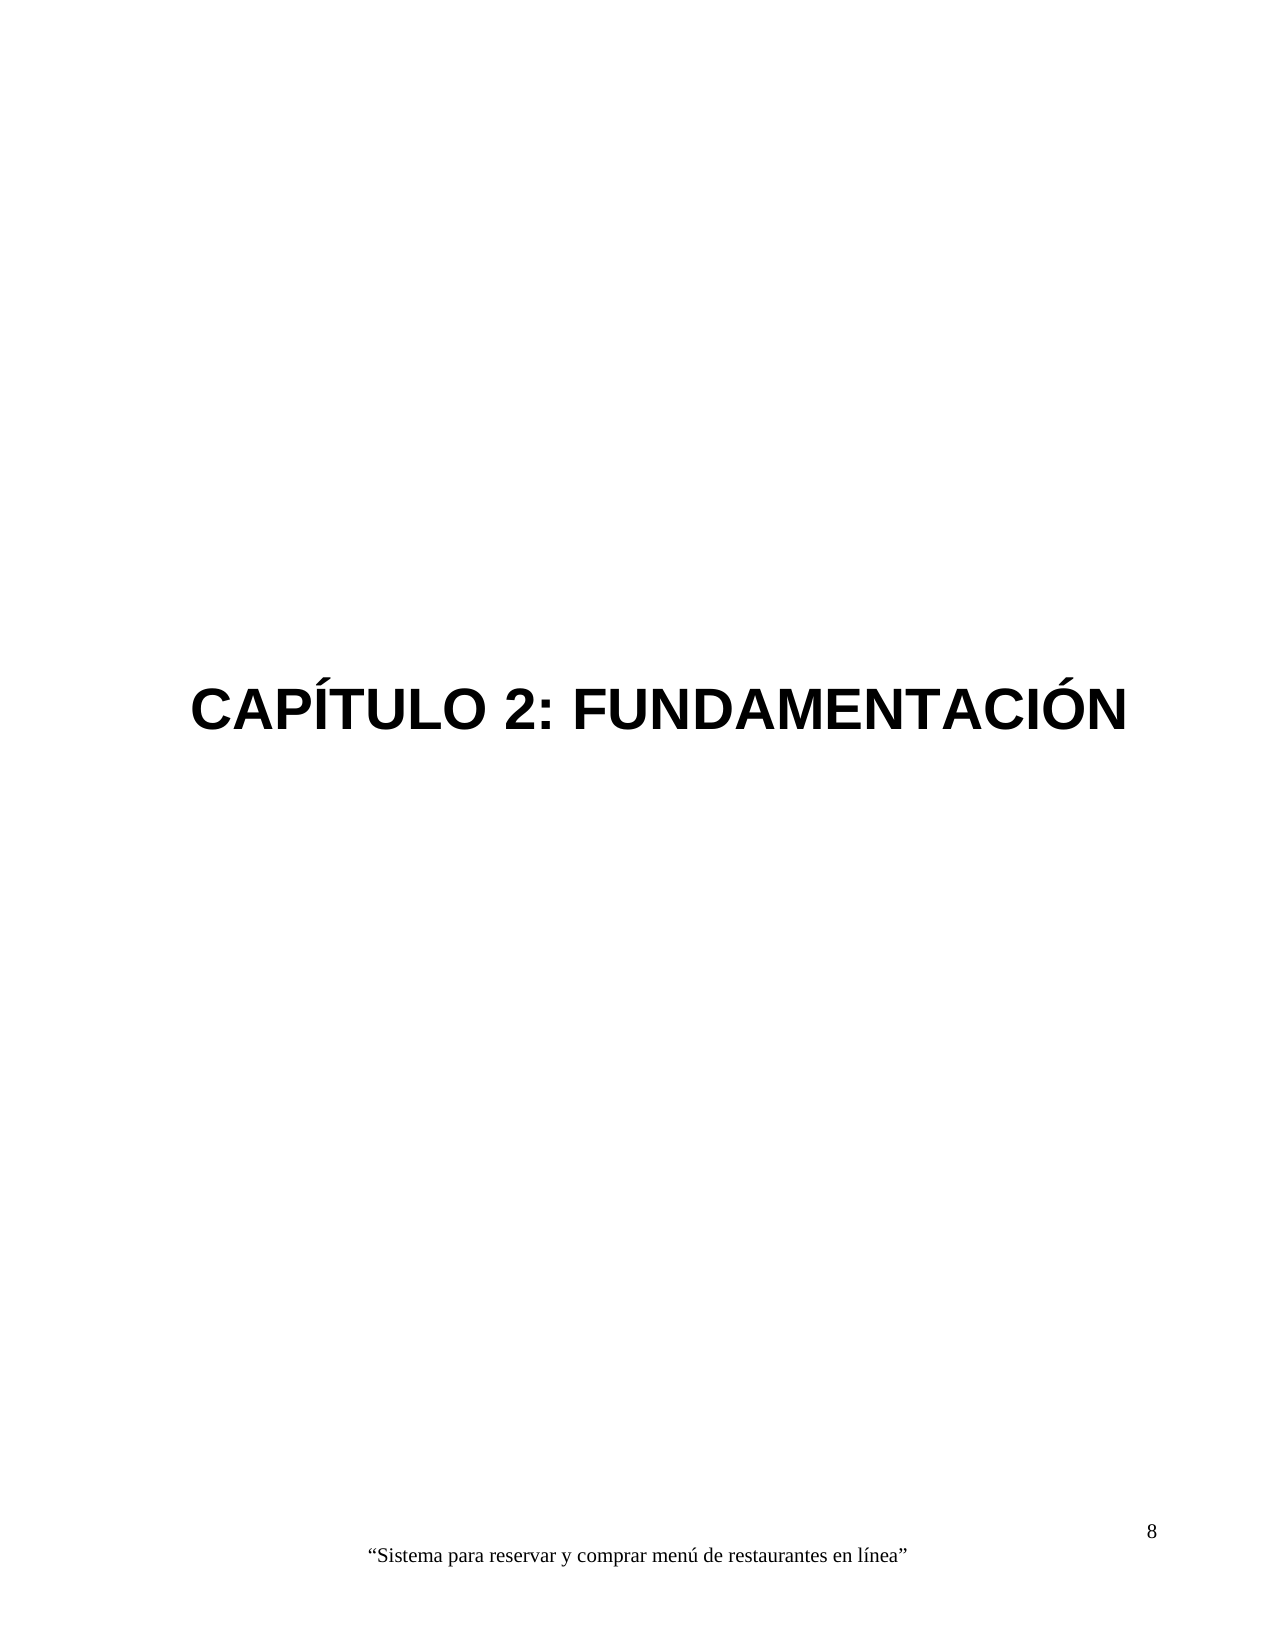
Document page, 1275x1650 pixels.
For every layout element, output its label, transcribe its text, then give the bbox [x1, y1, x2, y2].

list CAPÍTULO 2: FUNDAMENTACIÓN [162, 675, 1157, 742]
